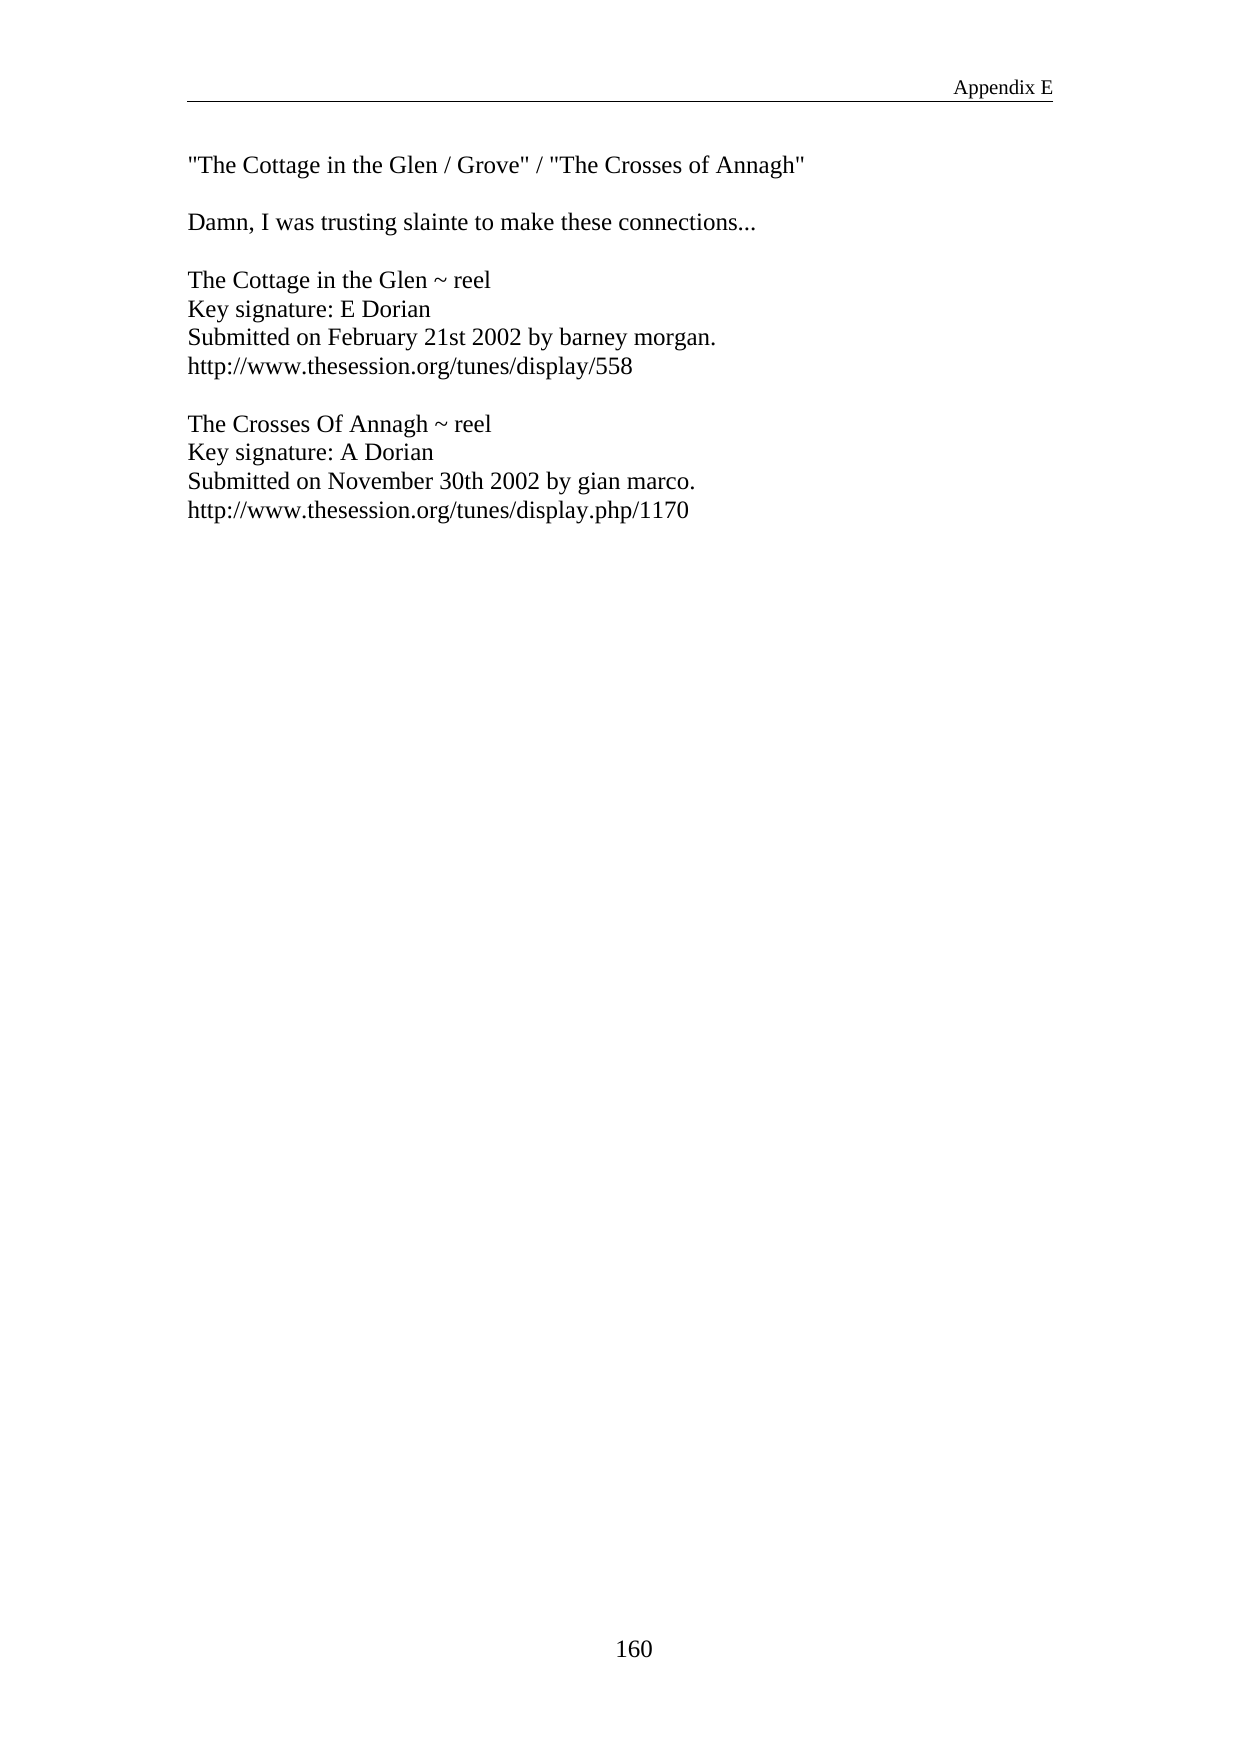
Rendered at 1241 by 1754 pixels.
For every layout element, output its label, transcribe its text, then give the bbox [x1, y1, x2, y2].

text The Cottage in the Glen ~ reel [187, 265, 1053, 294]
text Submitted on February 21st 2002 by barney morgan. [187, 322, 1053, 351]
text Damn, I was trusting slainte to make these connections... [187, 207, 1053, 236]
text "The Cottage in the Glen / Grove" / "The Crosses of Annagh" [187, 150, 1053, 179]
text Submitted on November 30th 2002 by gian marco. [187, 466, 1053, 495]
text The Crosses Of Annagh ~ reel [187, 409, 1053, 437]
text http://www.thesession.org/tunes/display/558 [187, 351, 1053, 380]
text Key signature: A Dorian [187, 437, 1053, 466]
text Key signature: E Dorian [187, 294, 1053, 322]
text http://www.thesession.org/tunes/display.php/1170 [187, 495, 1053, 524]
